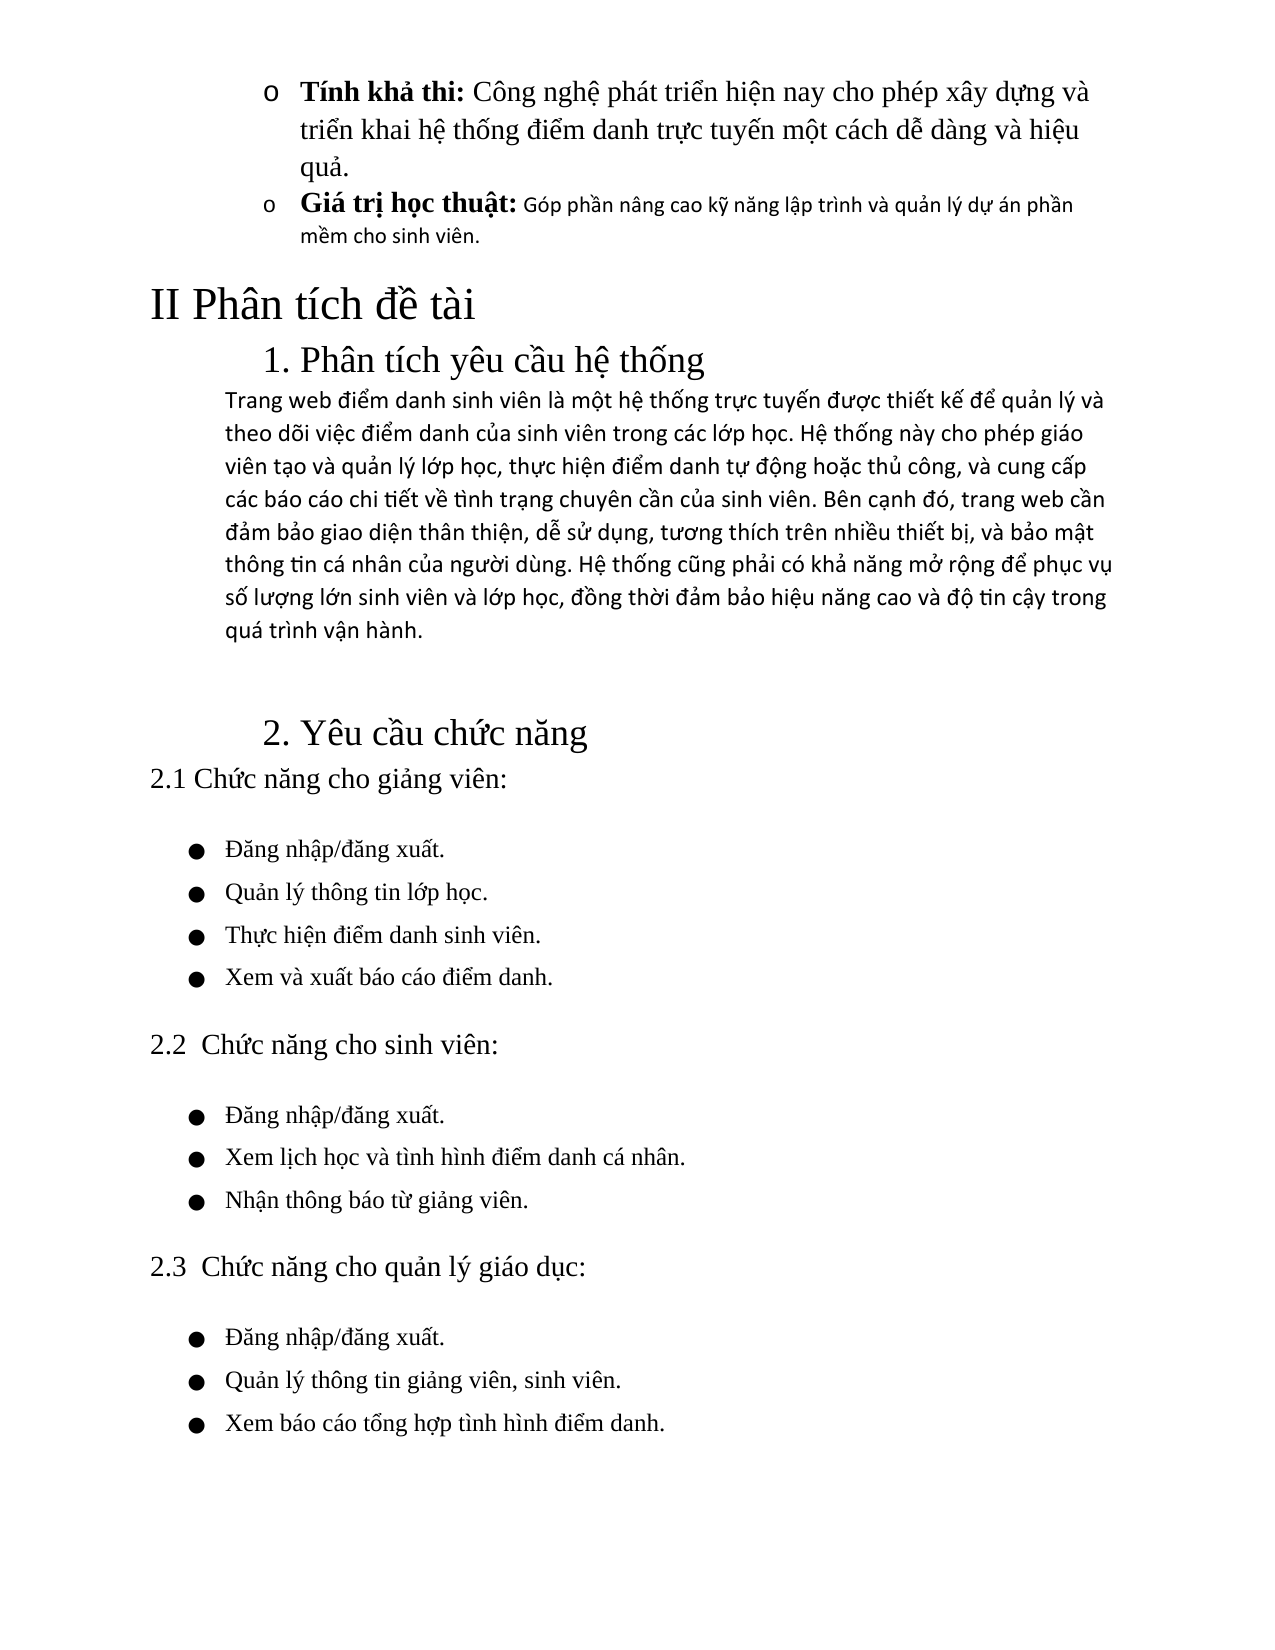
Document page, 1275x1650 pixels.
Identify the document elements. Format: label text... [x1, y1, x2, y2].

subtitle 2.1 Chức năng cho giảng viên: [150, 762, 1125, 795]
subtitle Phân tích yêu cầu hệ thống [262, 337, 1125, 381]
list Đăng nhập/đăng xuất. [187, 1315, 1125, 1357]
list Đăng nhập/đăng xuất. [187, 1092, 1125, 1135]
list Quản lý thông tin giảng viên, sinh viên. [187, 1357, 1125, 1400]
list Xem báo cáo tổng hợp tình hình điểm danh. [187, 1400, 1125, 1443]
subtitle II Phân tích đề tài [150, 276, 1125, 329]
list Tính khả thi: Công nghệ phát triển hiện nay cho phép xây dựng và triển khai hệ thống điểm danh trực tuyến một cách dễ dàng và hiệu quả. [262, 74, 1125, 182]
subtitle 2.2 Chức năng cho sinh viên: [150, 1027, 1125, 1060]
text Trang web điểm danh sinh viên là một hệ thống trực tuyến được thiết kế để quản lý và theo dõi việc điểm danh của sinh viên trong các lớp học. Hệ thống này cho phép giáo viên tạo và quản lý lớp học, thực hiện điểm danh tự động hoặc thủ công, và cung cấp các báo cáo chi tiết về tình trạng chuyên cần của sinh viên. Bên cạnh đó, trang web cần đảm bảo giao diện thân thiện, dễ sử dụng, tương thích trên nhiều thiết bị, và bảo mật thông tin cá nhân của người dùng. Hệ thống cũng phải có khả năng mở rộng để phục vụ số lượng lớn sinh viên và lớp học, đồng thời đảm bảo hiệu năng cao và độ tin cậy trong quá trình vận hành. [225, 384, 1125, 645]
subtitle Yêu cầu chức năng [262, 711, 1125, 754]
list Đăng nhập/đăng xuất. [187, 827, 1125, 869]
list Nhận thông báo từ giảng viên. [187, 1178, 1125, 1220]
list Xem và xuất báo cáo điểm danh. [187, 955, 1125, 998]
list Thực hiện điểm danh sinh viên. [187, 912, 1125, 955]
subtitle 2.3 Chức năng cho quản lý giáo dục: [150, 1249, 1125, 1283]
list Giá trị học thuật: Góp phần nâng cao kỹ năng lập trình và quản lý dự án phần mềm cho sinh viên. [262, 185, 1125, 249]
list Quản lý thông tin lớp học. [187, 869, 1125, 912]
list Xem lịch học và tình hình điểm danh cá nhân. [187, 1135, 1125, 1178]
